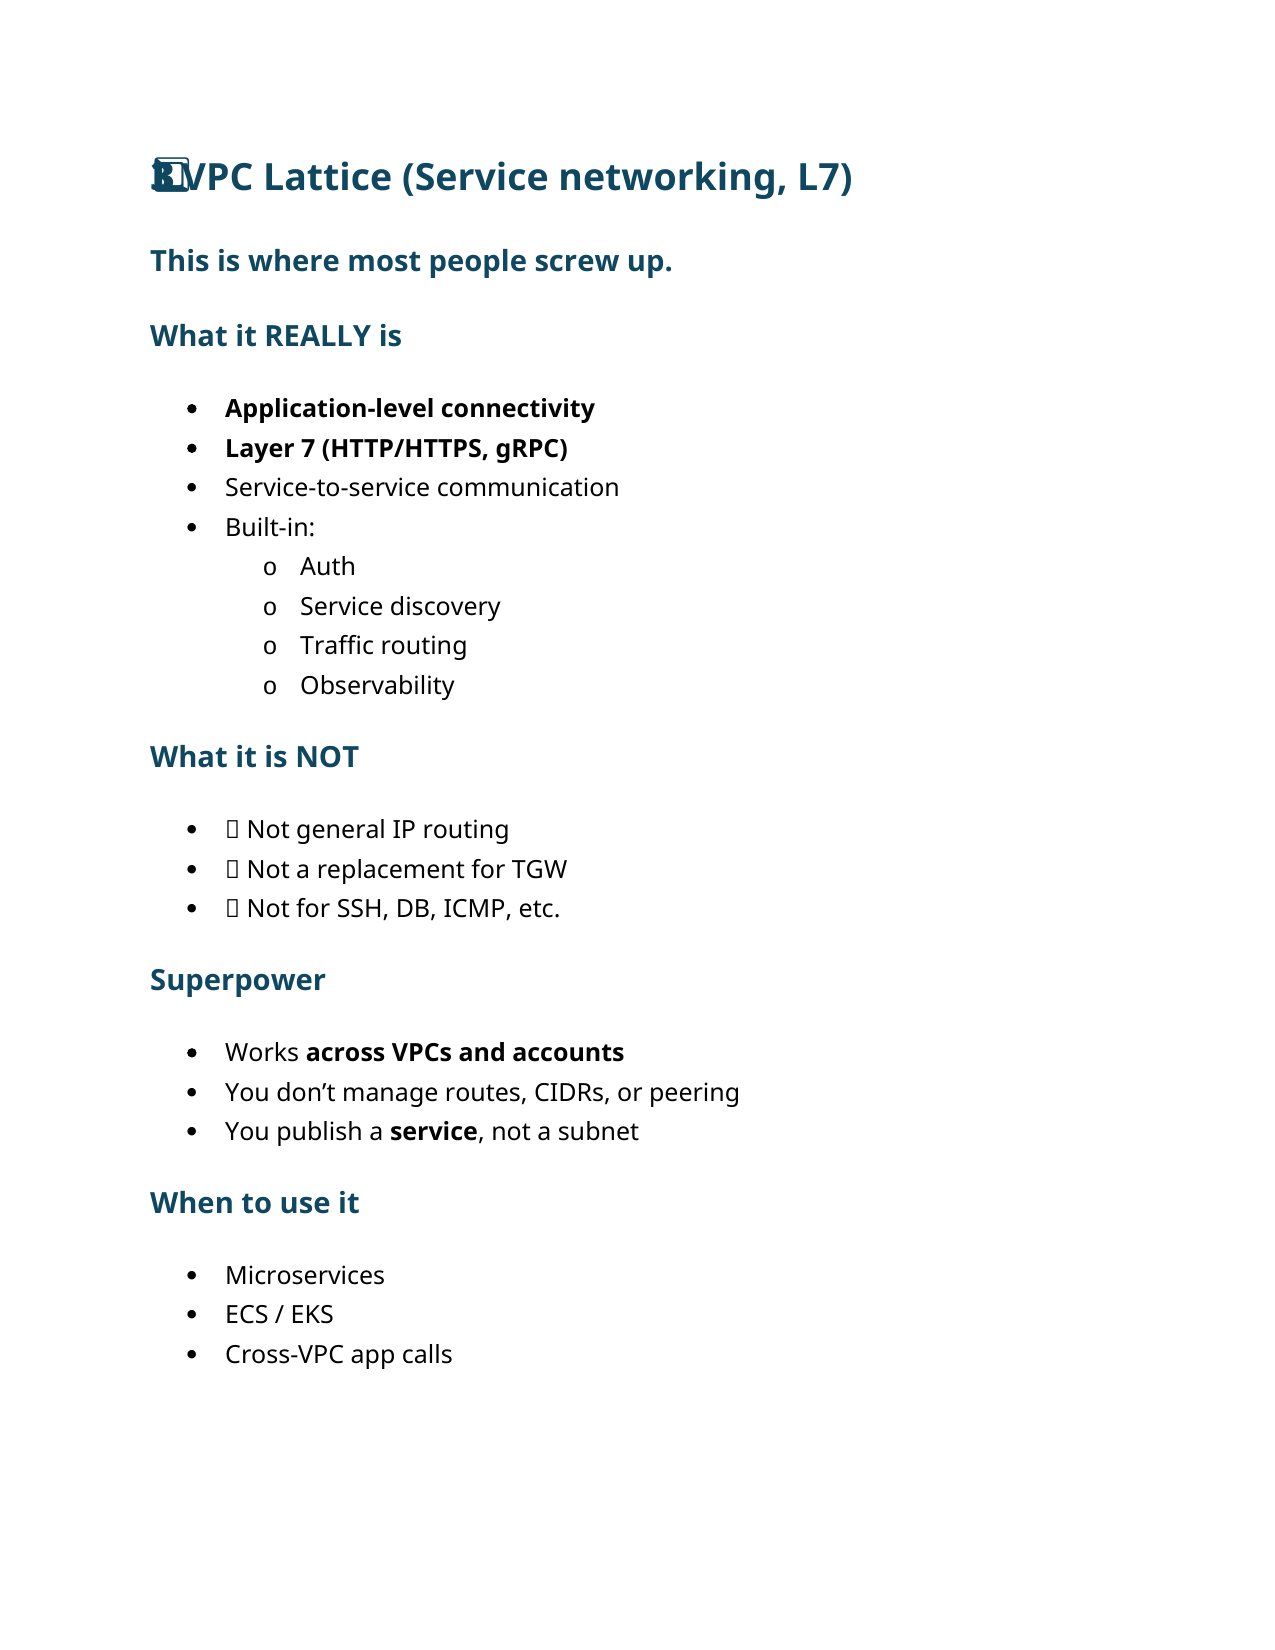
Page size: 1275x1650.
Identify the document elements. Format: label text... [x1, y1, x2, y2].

subtitle When to use it [150, 1182, 1125, 1222]
list Built-in: [187, 509, 1125, 543]
list You don’t manage routes, CIDRs, or peering [187, 1074, 1125, 1108]
subtitle This is where most people screw up. [150, 240, 1125, 280]
list Service-to-service communication [187, 470, 1125, 504]
subtitle 3️⃣ VPC Lattice (Service networking, L7) [150, 150, 1125, 201]
subtitle What it is NOT [150, 737, 1125, 776]
list Traffic routing [262, 628, 1125, 662]
list Application-level connectivity [187, 391, 1125, 425]
list Service discovery [262, 588, 1125, 623]
list Works across VPCs and accounts [187, 1035, 1125, 1069]
list ECS / EKS [187, 1297, 1125, 1331]
subtitle Superpower [150, 959, 1125, 999]
list ❌ Not for SSH, DB, ICMP, etc. [187, 891, 1125, 925]
list Layer 7 (HTTP/HTTPS, gRPC) [187, 430, 1125, 464]
list Microservices [187, 1258, 1125, 1292]
list Observability [262, 668, 1125, 702]
list Cross-VPC app calls [187, 1337, 1125, 1371]
list ❌ Not a replacement for TGW [187, 851, 1125, 885]
list ❌ Not general IP routing [187, 812, 1125, 846]
list You publish a service, not a subnet [187, 1114, 1125, 1148]
subtitle What it REALLY is [150, 316, 1125, 355]
list Auth [262, 549, 1125, 583]
